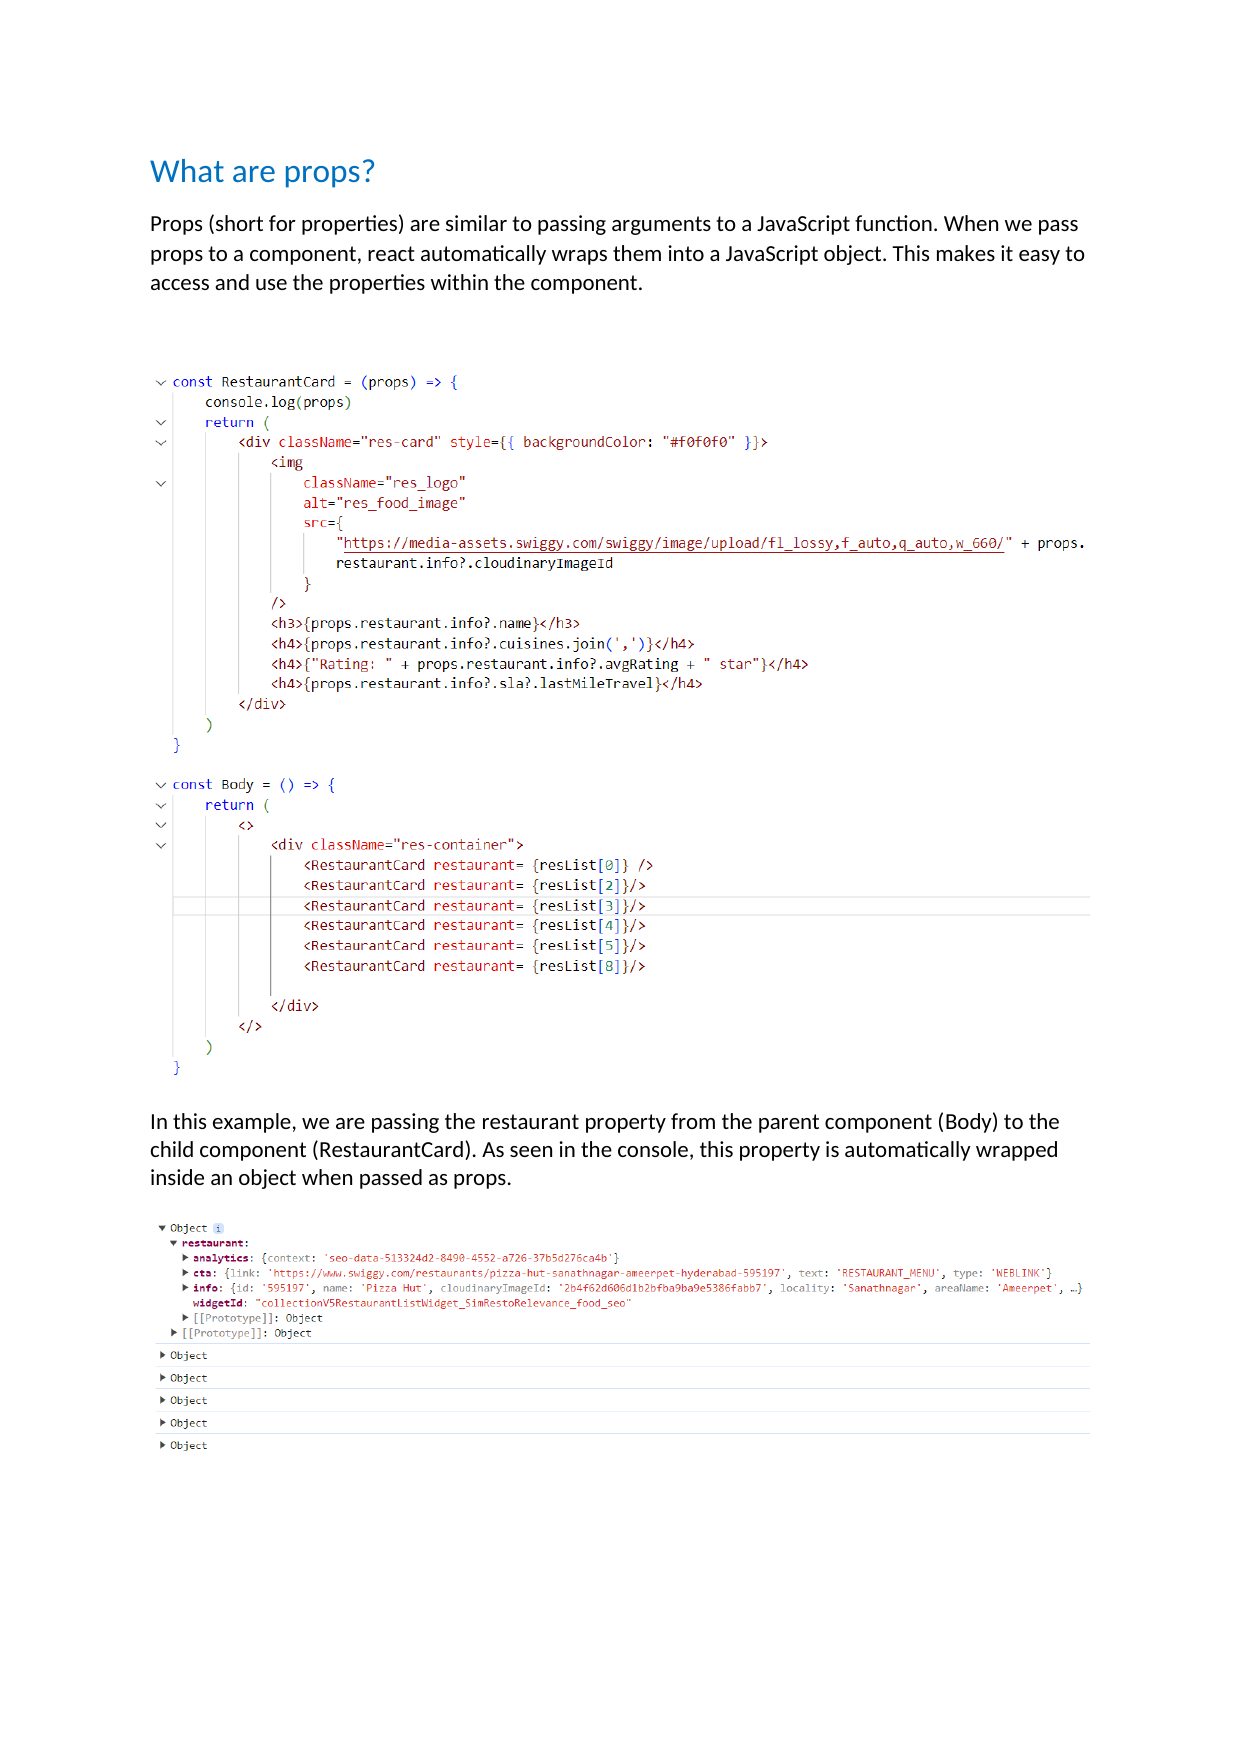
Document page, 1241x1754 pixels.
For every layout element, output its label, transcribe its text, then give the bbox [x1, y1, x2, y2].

text In this example, we are passing the restaurant property from the parent component (Body) to the child component (RestaurantCard). As seen in the console, this property is automatically wrapped inside an object when passed as props. [150, 1107, 1090, 1191]
picture [150, 370, 1091, 1078]
text Props (short for properties) are similar to passing arguments to a JavaScript function. When we pass props to a component, react automatically wraps them into a JavaScript object. This makes it easy to access and use the properties within the component. [150, 207, 1090, 296]
picture [150, 1220, 1091, 1460]
text What are props? [150, 150, 1090, 191]
